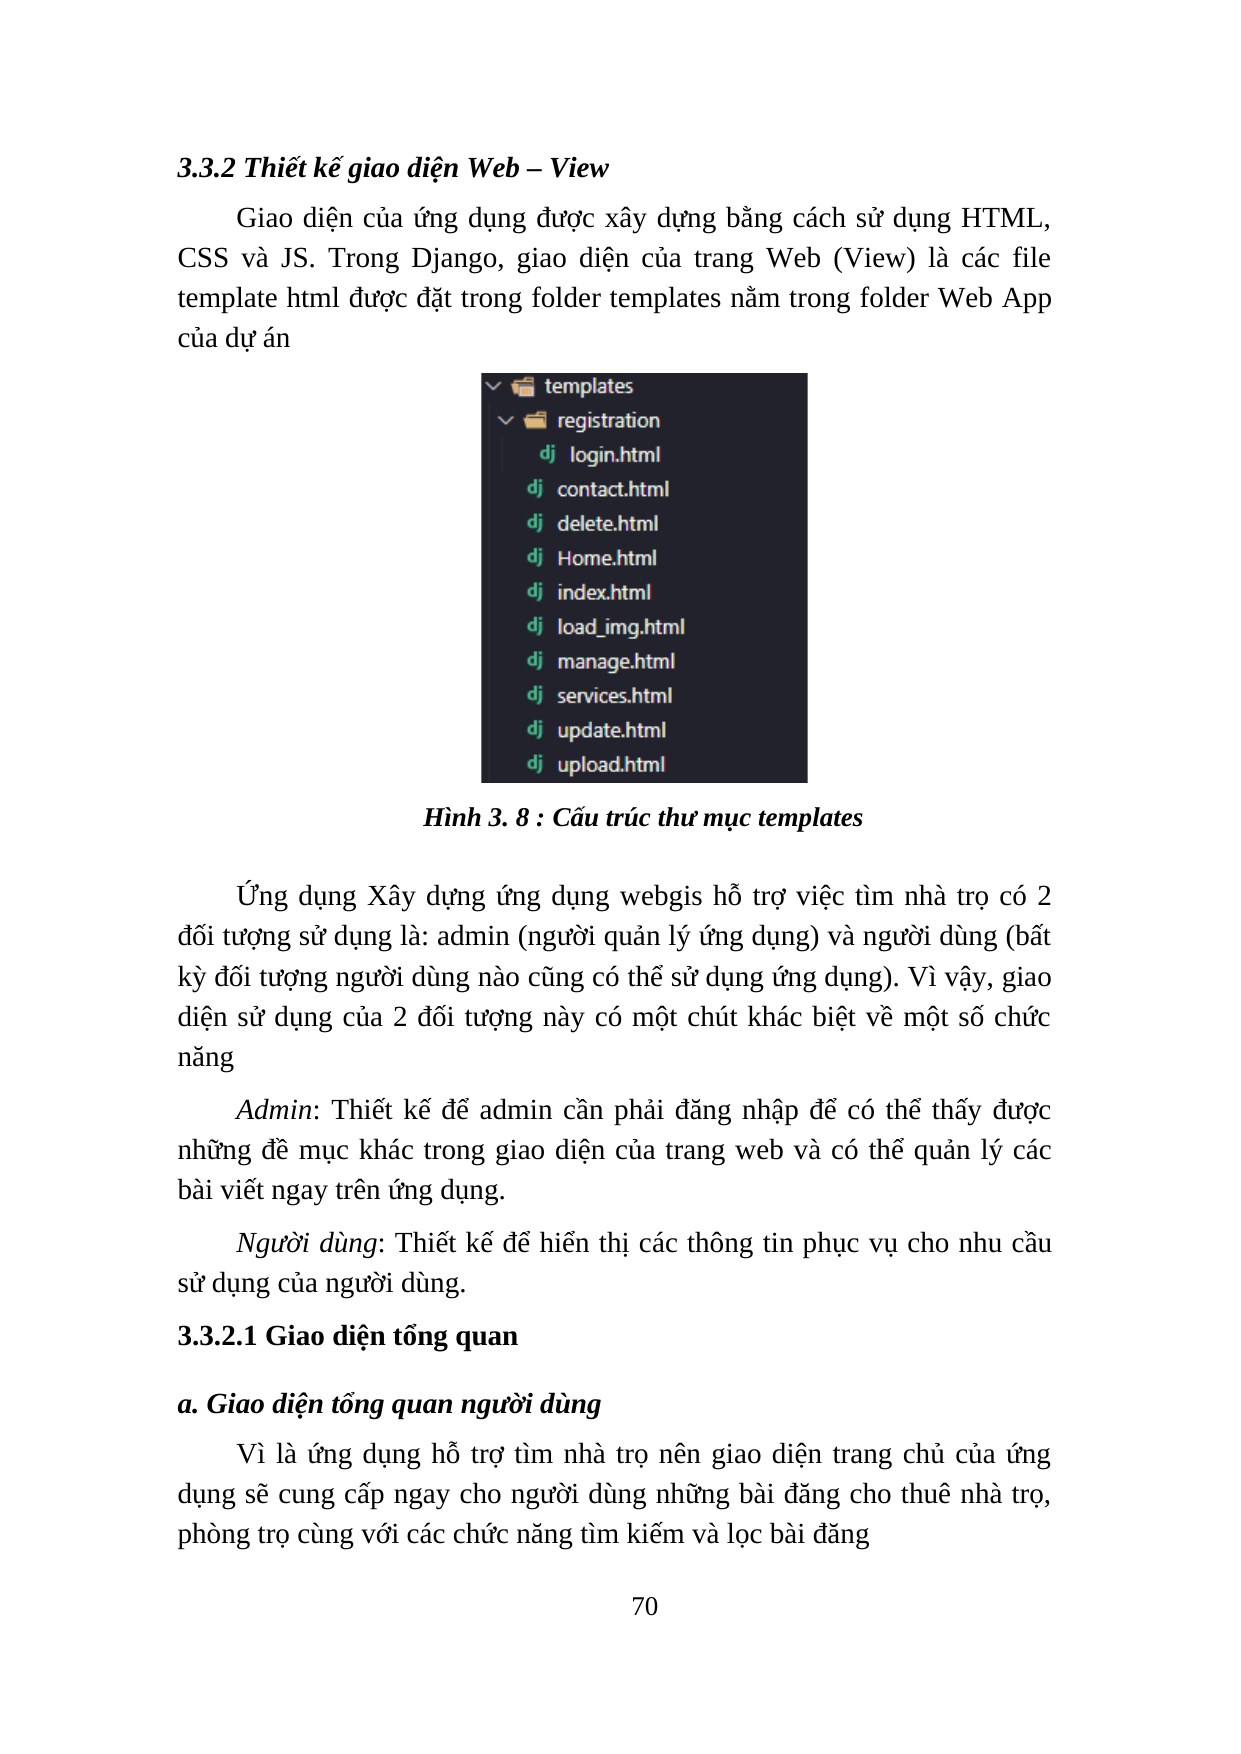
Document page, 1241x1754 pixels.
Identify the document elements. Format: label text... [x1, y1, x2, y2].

text Hình 3. 8 : Cấu trúc thư mục templates [177, 801, 1053, 832]
text Người dùng: Thiết kế để hiển thị các thông tin phục vụ cho nhu cầu sử dụng của người dùng. [177, 1225, 1053, 1299]
subtitle a. Giao diện tổng quan người dùng [177, 1386, 1053, 1420]
text Admin: Thiết kế để admin cần phải đăng nhập để có thể thấy được những đề mục khác trong giao diện của trang web và có thể quản lý các bài viết ngay trên ứng dụng. [177, 1092, 1053, 1206]
picture [481, 373, 808, 783]
subtitle 3.3.2 Thiết kế giao diện Web – View [177, 150, 1053, 183]
text Giao diện của ứng dụng được xây dựng bằng cách sử dụng HTML, CSS và JS. Trong Django, giao diện của trang Web (View) là các file template html được đặt trong folder templates nằm trong folder Web App của dự án [177, 200, 1053, 354]
text Ứng dụng Xây dựng ứng dụng webgis hỗ trợ việc tìm nhà trọ có 2 đối tượng sử dụng là: admin (người quản lý ứng dụng) và người dùng (bất kỳ đối tượng người dùng nào cũng có thể sử dụng ứng dụng). Vì vậy, giao diện sử dụng của 2 đối tượng này có một chút khác biệt về một số chức năng [177, 878, 1053, 1073]
subtitle 3.3.2.1 Giao diện tổng quan [177, 1318, 1053, 1351]
text Vì là ứng dụng hỗ trợ tìm nhà trọ nên giao diện trang chủ của ứng dụng sẽ cung cấp ngay cho người dùng những bài đăng cho thuê nhà trọ, phòng trọ cùng với các chức năng tìm kiếm và lọc bài đăng [177, 1436, 1053, 1550]
